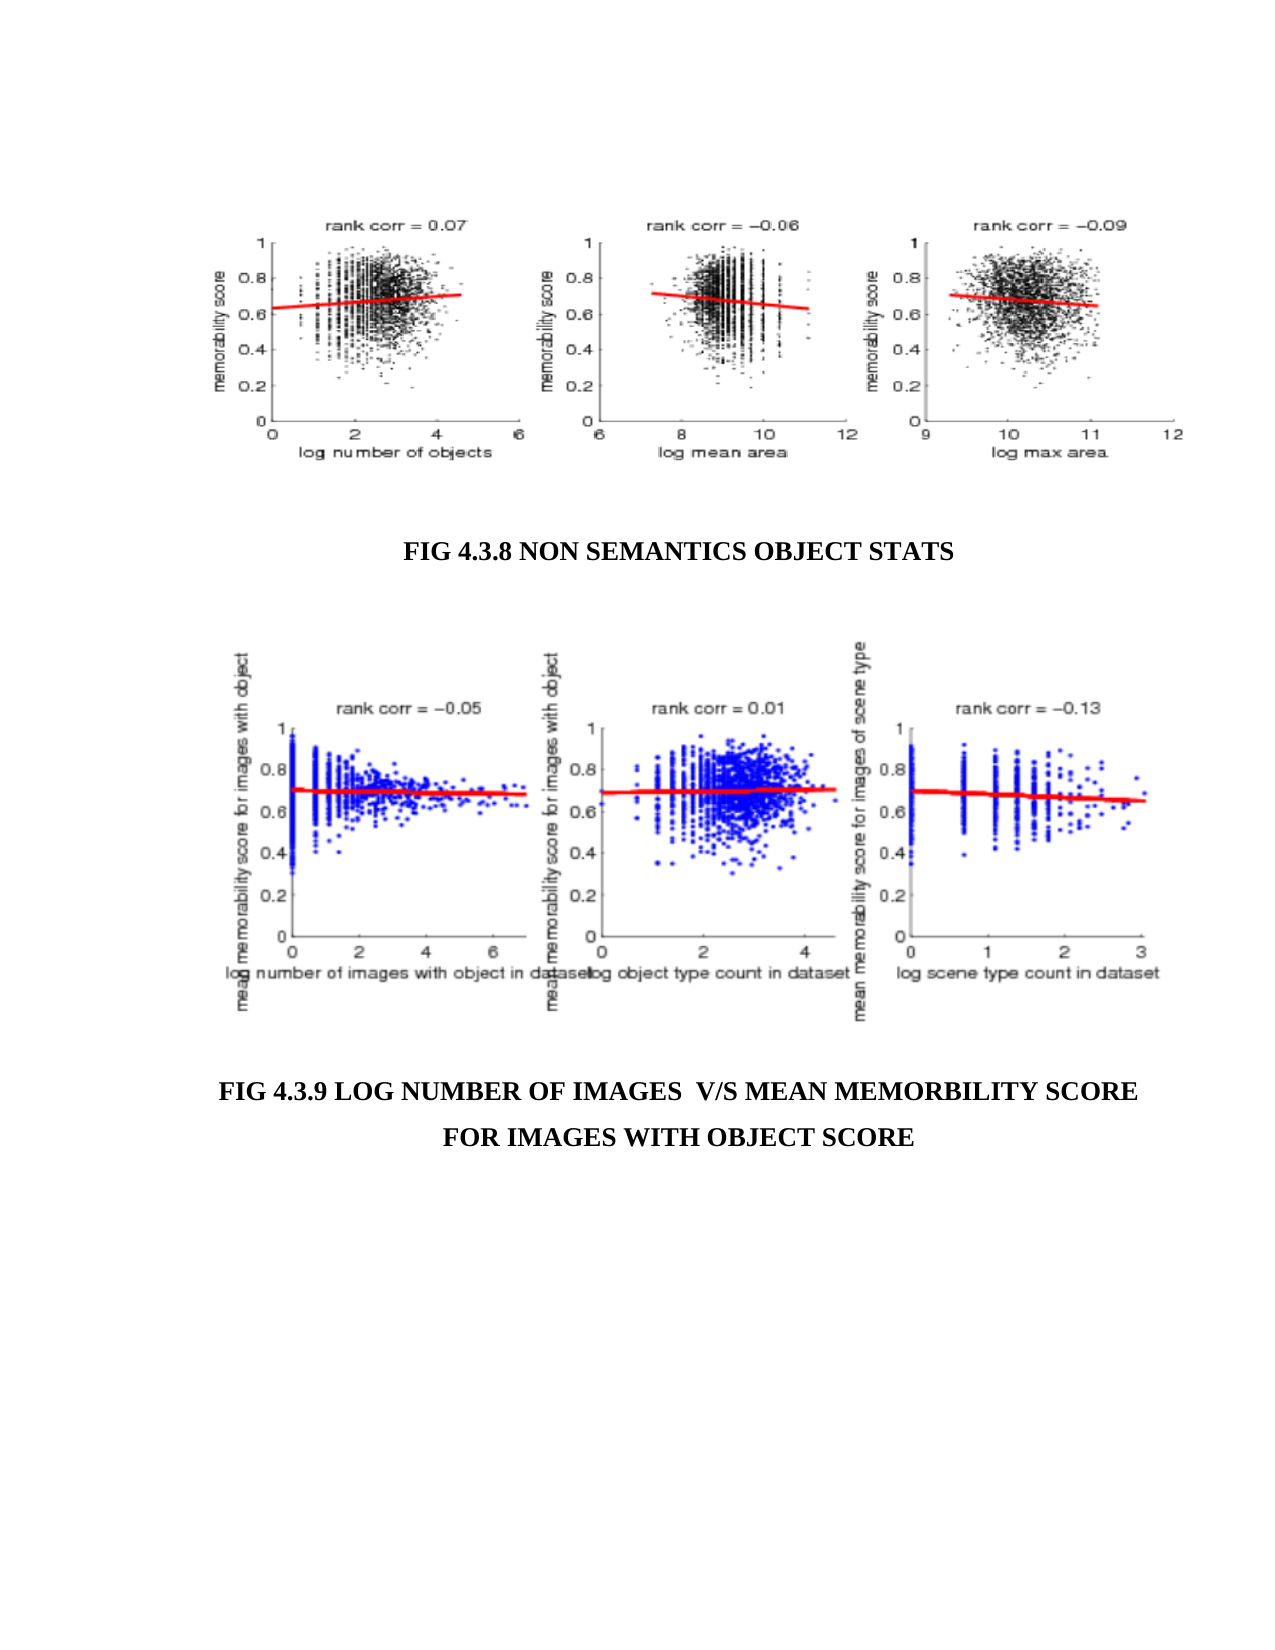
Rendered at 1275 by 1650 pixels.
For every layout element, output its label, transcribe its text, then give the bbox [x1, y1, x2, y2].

picture [212, 188, 1188, 520]
picture [212, 628, 1188, 1061]
text FIG 4.3.8 NON SEMANTICS OBJECT STATS [213, 520, 1145, 566]
text FIG 4.3.9 LOG NUMBER OF IMAGES V/S MEAN MEMORBILITY SCORE FOR IMAGES WITH OBJECT SCORE [213, 1074, 1145, 1152]
